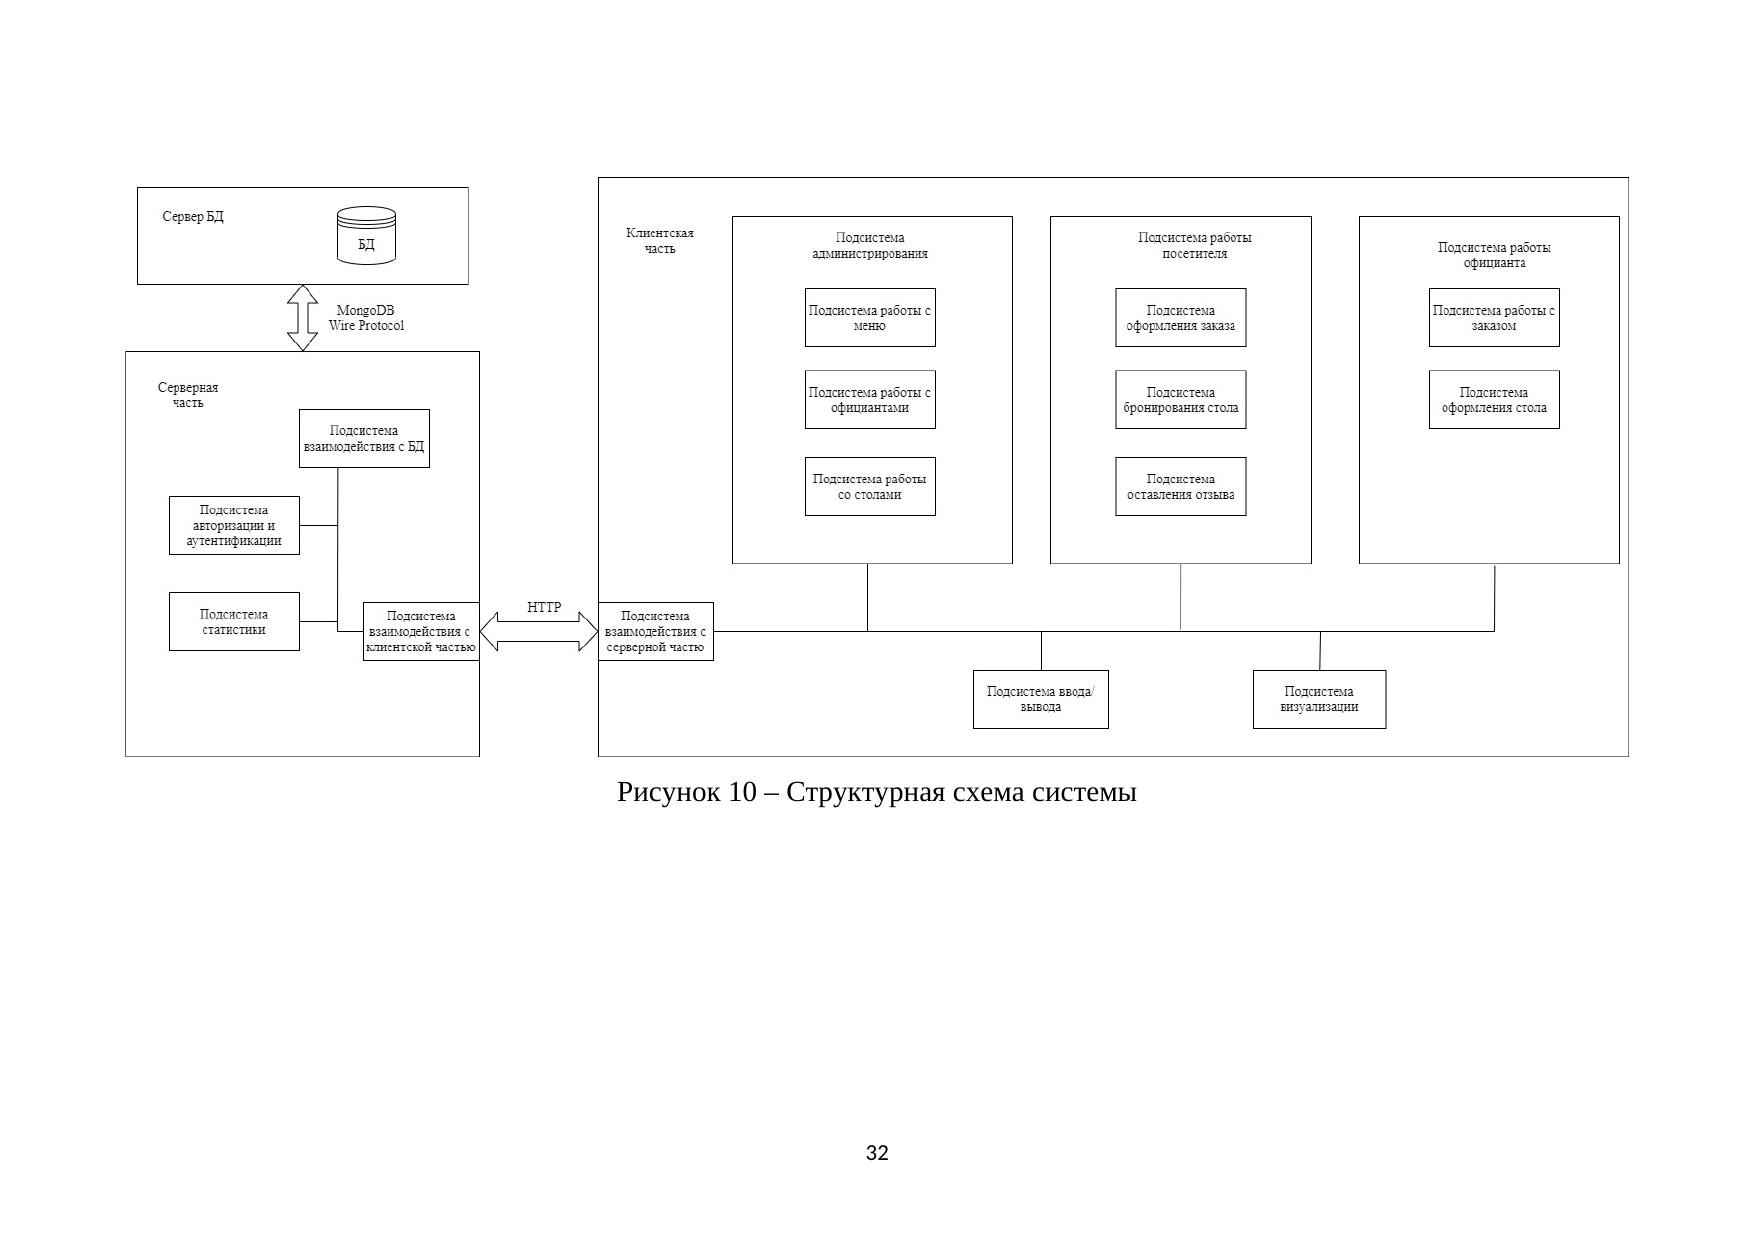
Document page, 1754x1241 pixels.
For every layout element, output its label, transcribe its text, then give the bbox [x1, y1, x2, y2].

picture [125, 177, 1629, 757]
